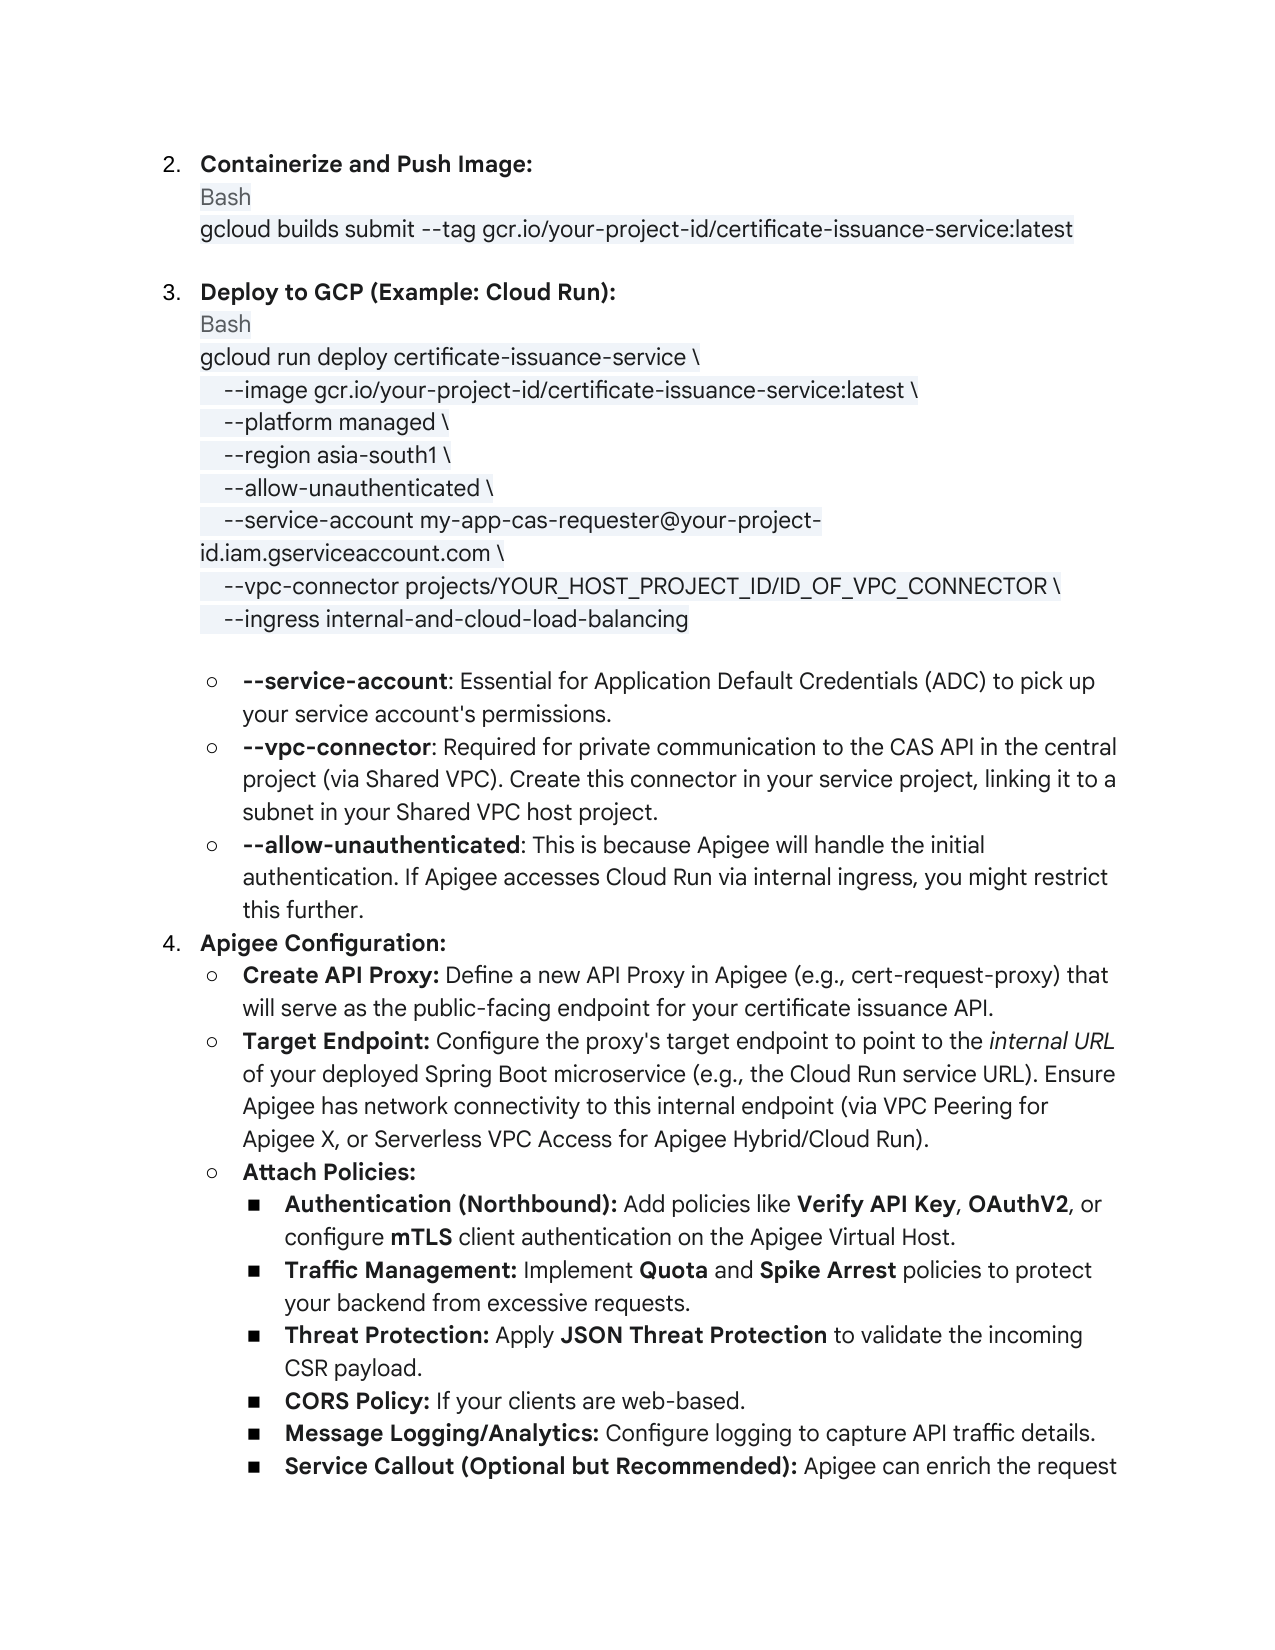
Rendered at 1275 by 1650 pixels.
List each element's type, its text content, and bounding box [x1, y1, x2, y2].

list Traffic Management: Implement Quota and Spike Arrest policies to protect your backend from excessive requests. [247, 1256, 1125, 1317]
list Target Endpoint: Configure the proxy's target endpoint to point to the internal URL of your deployed Spring Boot microservice (e.g., the Cloud Run service URL). Ensure Apigee has network connectivity to this internal endpoint (via VPC Peering for Apigee X, or Serverless VPC Access for Apigee Hybrid/Cloud Run). [205, 1027, 1125, 1154]
list Apigee Configuration: [162, 929, 1125, 958]
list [247, 1452, 1125, 1481]
list Create API Proxy: Define a new API Proxy in Apigee (e.g., cert-request-proxy) that will serve as the public-facing endpoint for your certificate issuance API. [205, 962, 1125, 1023]
list --service-account: Essential for Application Default Credentials (ADC) to pick up your service account's permissions. [205, 667, 1125, 729]
list Threat Protection: Apply JSON Threat Protection to validate the incoming CSR payload. [247, 1321, 1125, 1383]
list --vpc-connector: Required for private communication to the CAS API in the central project (via Shared VPC). Create this connector in your service project, linking it to a subnet in your Shared VPC host project. [205, 733, 1125, 827]
list Authentication (Northbound): Add policies like Verify API Key, OAuthV2, or configure mTLS client authentication on the Apigee Virtual Host. [247, 1191, 1125, 1252]
list Deploy to GCP (Example: Cloud Run): Bash gcloud run deploy certificate-issuance-service \ --image gcr.io/your-project-id/certificate-issuance-service:latest \ --platform managed \ --region asia-south1 \ --allow-unauthenticated \ --service-account my-app-cas-requester@your-project-id.iam.gserviceaccount.com \ --vpc-connector projects/YOUR_HOST_PROJECT_ID/ID_OF_VPC_CONNECTOR \ --ingress internal-and-cloud-load-balancing [162, 278, 1125, 664]
list CORS Policy: If your clients are web-based. [247, 1387, 1125, 1416]
list Containerize and Push Image: Bash gcloud builds submit --tag gcr.io/your-project-id/certificate-issuance-service:latest [162, 150, 1125, 274]
list Message Logging/Analytics: Configure logging to capture API traffic details. [247, 1419, 1125, 1448]
list --allow-unauthenticated: This is because Apigee will handle the initial authentication. If Apigee accesses Cloud Run via internal ingress, you might restrict this further. [205, 831, 1125, 925]
list Attach Policies: [205, 1158, 1125, 1187]
